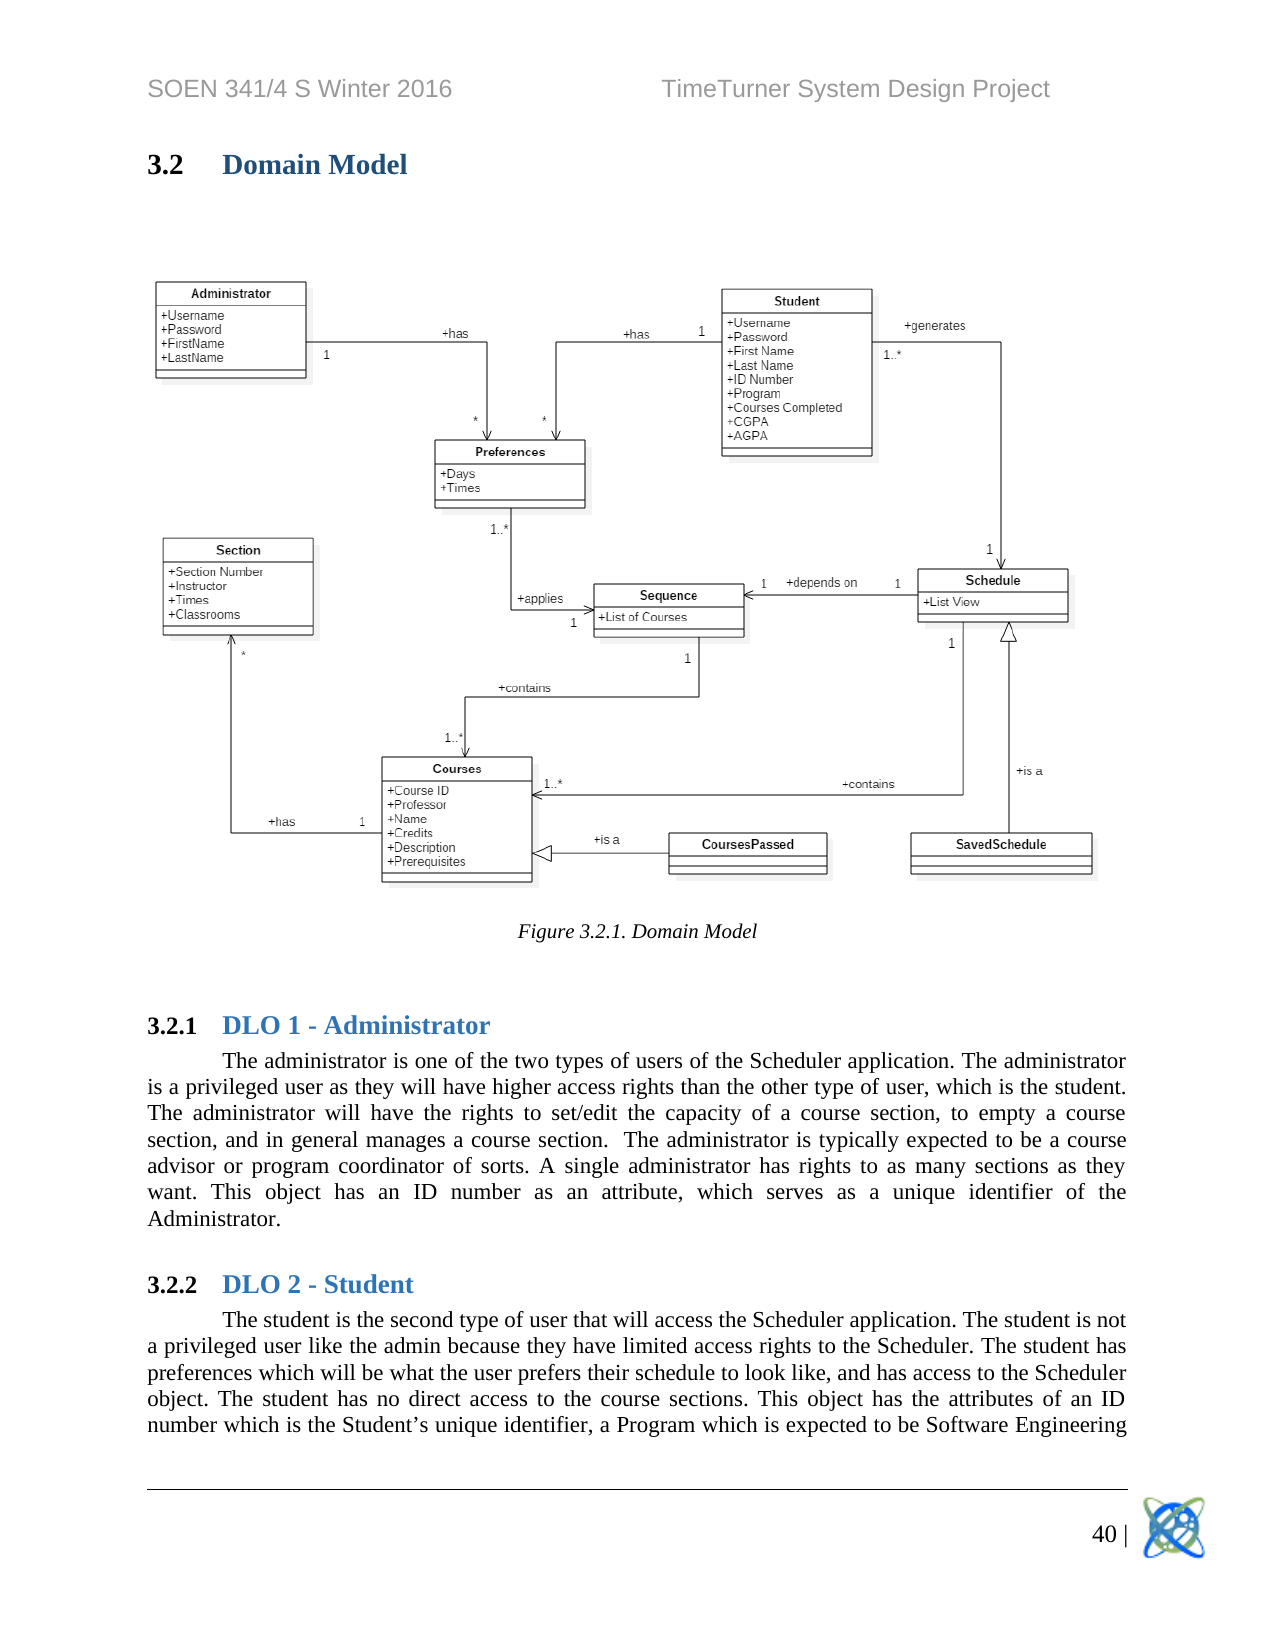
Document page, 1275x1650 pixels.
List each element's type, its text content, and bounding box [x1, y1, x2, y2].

picture [147, 273, 1128, 919]
text DLO 2 - Student [147, 1269, 1128, 1300]
text Figure 3.2.1. Domain Model [147, 919, 1128, 943]
subtitle Domain Model [147, 147, 1128, 181]
text The administrator is one of the two types of users of the Scheduler application. The administrator is a privileged user as they will have higher access rights than the other type of user, which is the student. The administrator will have the rights to set/edit the capacity of a course section, to empty a course section, and in general manages a course section. The administrator is typically expected to be a course advisor or program coordinator of sorts. A single administrator has rights to as many sections as they want. This object has an ID number as an attribute, which serves as a unique identifier of the Administrator. [147, 1047, 1128, 1231]
text DLO 1 - Administrator [147, 1009, 1128, 1040]
picture [1123, 1490, 1224, 1566]
